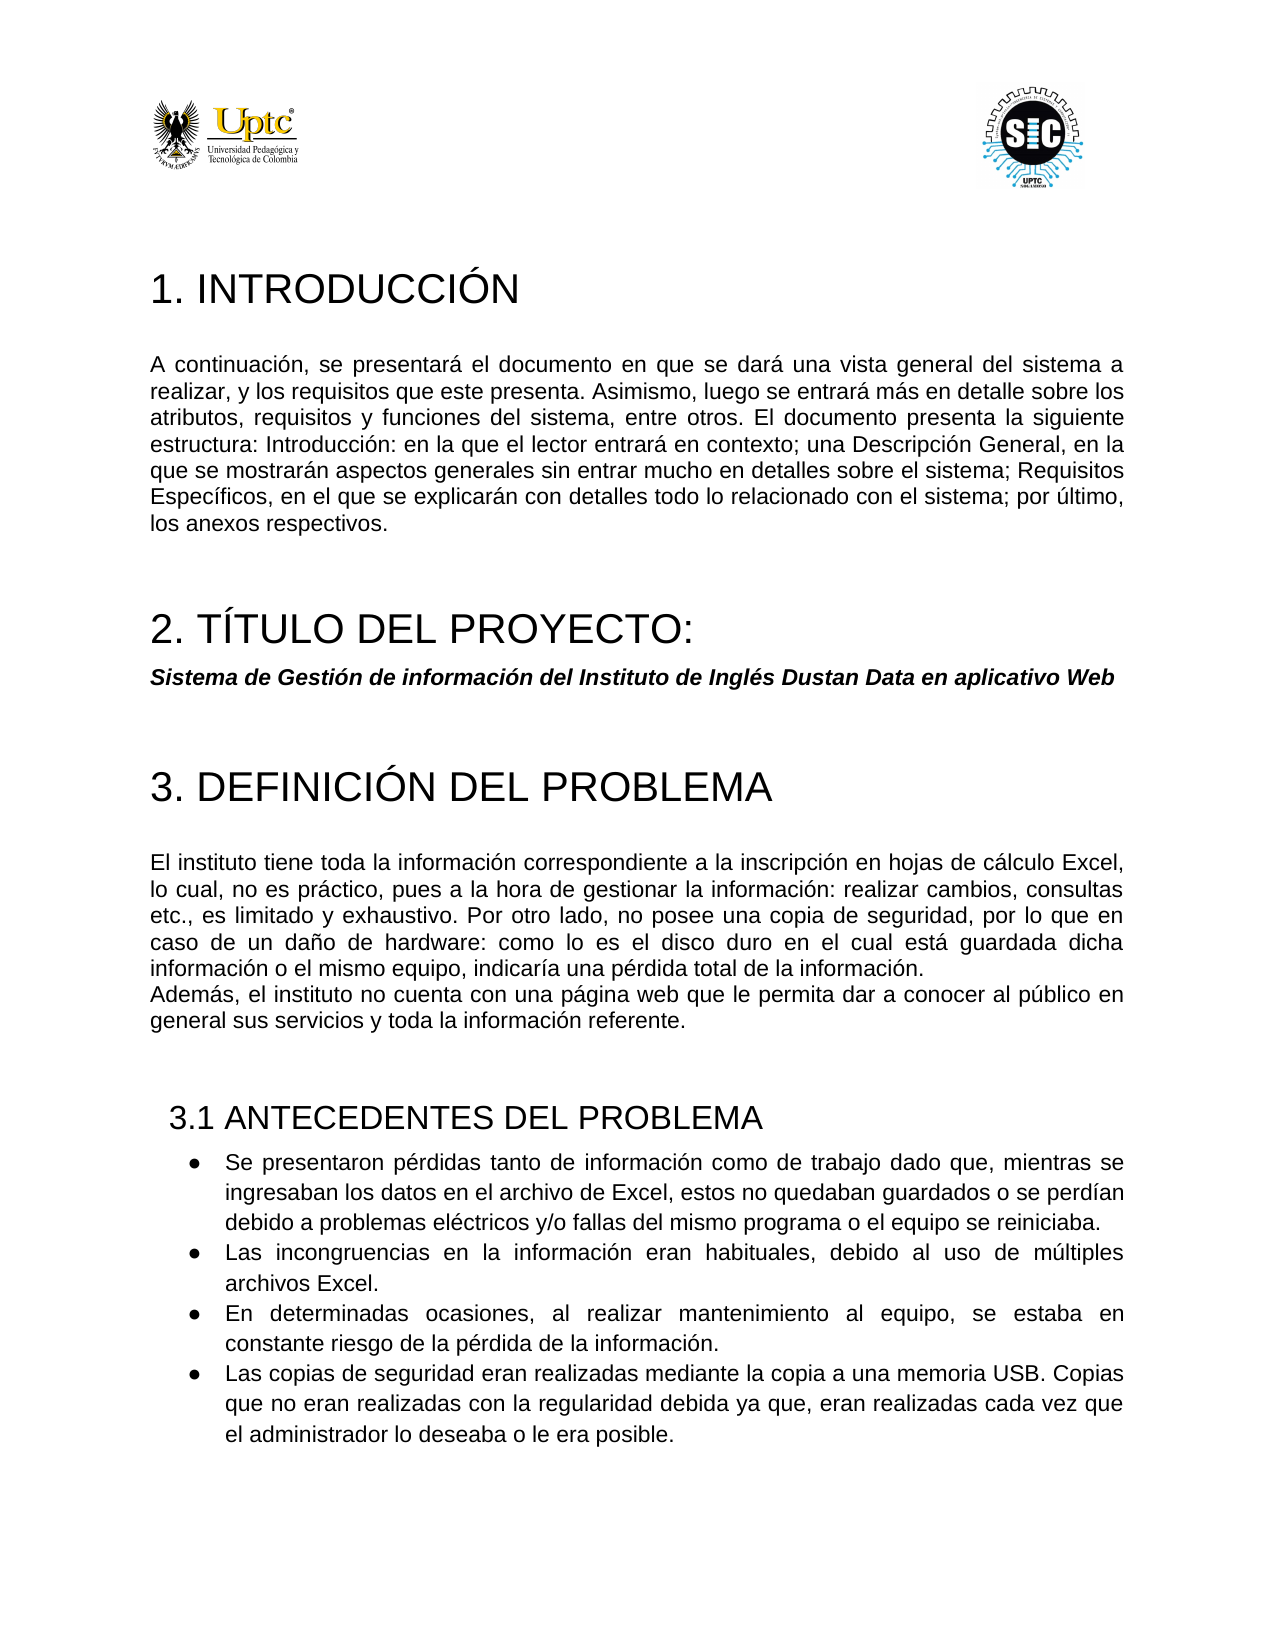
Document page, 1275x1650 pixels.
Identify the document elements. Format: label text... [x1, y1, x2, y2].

list Se presentaron pérdidas tanto de información como de trabajo dado que, mientras se ingresaban los datos en el archivo de Excel, estos no quedaban guardados o se perdían debido a problemas eléctricos y/o fallas del mismo programa o el equipo se reiniciaba. [187, 1149, 1125, 1235]
subtitle 2. TÍTULO DEL PROYECTO: [150, 604, 1125, 652]
subtitle 3. DEFINICIÓN DEL PROBLEMA [150, 763, 1125, 811]
list Las incongruencias en la información eran habituales, debido al uso de múltiples archivos Excel. [187, 1239, 1125, 1296]
text El instituto tiene toda la información correspondiente a la inscripción en hojas de cálculo Excel, lo cual, no es práctico, pues a la hora de gestionar la información: realizar cambios, consultas etc., es limitado y exhaustivo. Por otro lado, no posee una copia de seguridad, por lo que en caso de un daño de hardware: como lo es el disco duro en el cual está guardada dicha información o el mismo equipo, indicaría una pérdida total de la información. [150, 849, 1125, 981]
list Las copias de seguridad eran realizadas mediante la copia a una memoria USB. Copias que no eran realizadas con la regularidad debida ya que, eran realizadas cada vez que el administrador lo deseaba o le era posible. [187, 1360, 1125, 1447]
text A continuación, se presentará el documento en que se dará una vista general del sistema a realizar, y los requisitos que este presenta. Asimismo, luego se entrará más en detalle sobre los atributos, requisitos y funciones del sistema, entre otros. El documento presenta la siguiente estructura: Introducción: en la que el lector entrará en contexto; una Descripción General, en la que se mostrarán aspectos generales sin entrar mucho en detalles sobre el sistema; Requisitos Específicos, en el que se explicarán con detalles todo lo relacionado con el sistema; por último, los anexos respectivos. [150, 351, 1125, 536]
text Además, el instituto no cuenta con una página web que le permita dar a conocer al público en general sus servicios y toda la información referente. [150, 981, 1125, 1034]
subtitle 3.1 ANTECEDENTES DEL PROBLEMA [150, 1098, 1125, 1136]
subtitle 1. INTRODUCCIÓN [150, 265, 1125, 313]
list En determinadas ocasiones, al realizar mantenimiento al equipo, se estaba en constante riesgo de la pérdida de la información. [187, 1300, 1125, 1356]
picture [150, 75, 301, 189]
picture [976, 82, 1086, 189]
text Sistema de Gestión de información del Instituto de Inglés Dustan Data en aplicativo Web [150, 664, 1125, 691]
